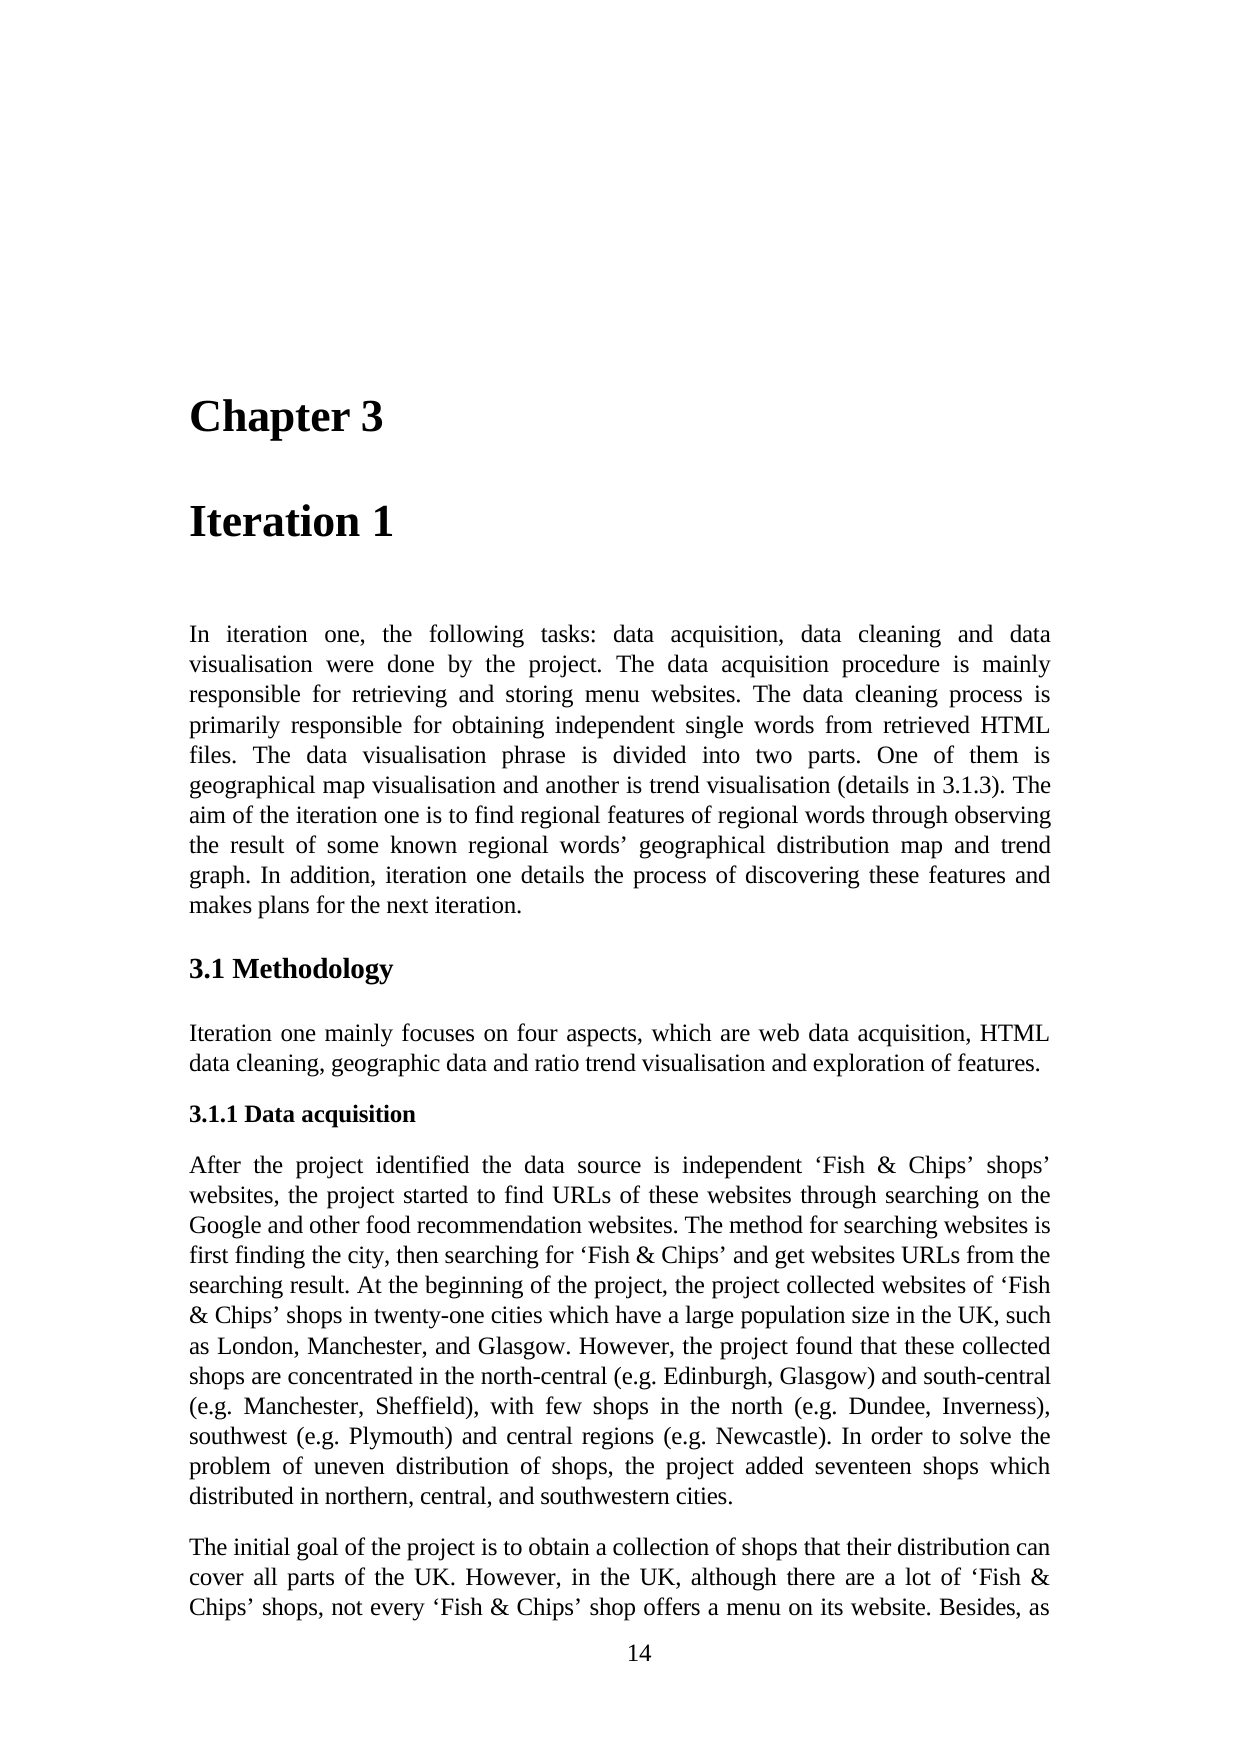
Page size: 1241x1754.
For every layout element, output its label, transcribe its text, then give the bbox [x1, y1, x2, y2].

text After the project identified the data source is independent ‘Fish & Chips’ shops’ websites, the project started to find URLs of these websites through searching on the Google and other food recommendation websites. The method for searching websites is first finding the city, then searching for ‘Fish & Chips’ and get websites URLs from the searching result. At the beginning of the project, the project collected websites of ‘Fish & Chips’ shops in twenty-one cities which have a large population size in the UK, such as London, Manchester, and Glasgow. However, the project found that these collected shops are concentrated in the north-central (e.g. Edinburgh, Glasgow) and south-central (e.g. Manchester, Sheffield), with few shops in the north (e.g. Dundee, Inverness), southwest (e.g. Plymouth) and central regions (e.g. Newcastle). In order to solve the problem of uneven distribution of shops, the project added seventeen shops which distributed in northern, central, and southwestern cities. [189, 1150, 1051, 1510]
text In iteration one, the following tasks: data acquisition, data cleaning and data visualisation were done by the project. The data acquisition procedure is mainly responsible for retrieving and storing menu websites. The data cleaning process is primarily responsible for obtaining independent single words from retrieved HTML files. The data visualisation phrase is divided into two parts. One of them is geographical map visualisation and another is trend visualisation (details in 3.1.3). The aim of the iteration one is to find regional features of regional words through observing the result of some known regional words’ geographical distribution map and trend graph. In addition, iteration one details the process of discovering these features and makes plans for the next iteration. [189, 619, 1051, 919]
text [189, 1532, 1051, 1621]
subtitle Methodology [189, 952, 1051, 985]
subtitle Data acquisition [189, 1099, 1051, 1128]
text Iteration one mainly focuses on four aspects, which are web data acquisition, HTML data cleaning, geographic data and ratio trend visualisation and exploration of features. [189, 1018, 1051, 1077]
subtitle Iteration 1 [189, 388, 1051, 546]
